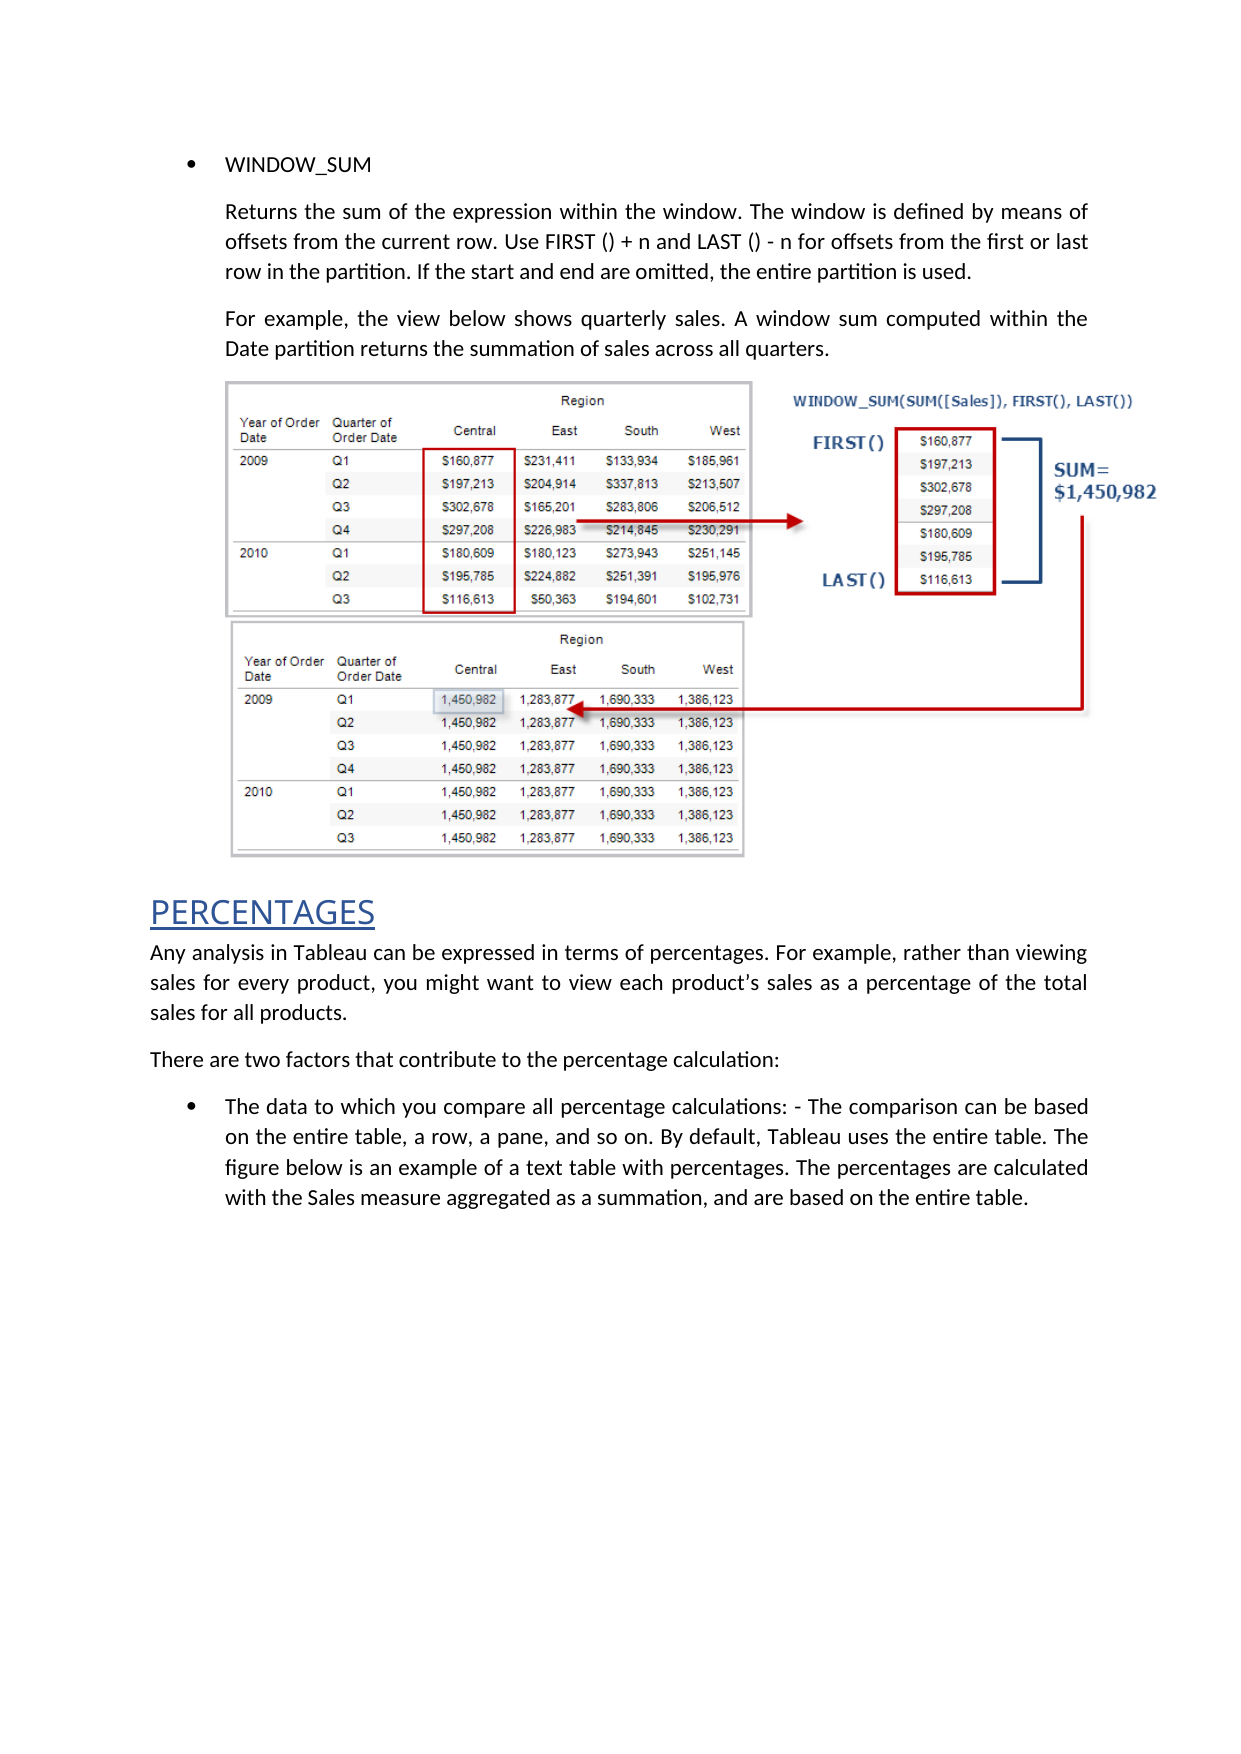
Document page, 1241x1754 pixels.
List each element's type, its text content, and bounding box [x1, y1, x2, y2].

text For example, the view below shows quarterly sales. A window sum computed within the Date partition returns the summation of sales across all quarters. [225, 304, 1090, 362]
subtitle PERCENTAGES [150, 889, 1090, 934]
text Returns the sum of the expression within the window. The window is defined by means of offsets from the current row. Use FIRST () + n and LAST () - n for offsets from the first or last row in the partition. If the start and end are omitted, the entire partition is used. [225, 197, 1090, 285]
text There are two factors that contribute to the percentage calculation: [150, 1045, 1090, 1073]
text Any analysis in Tableau can be expressed in terms of percentages. For example, rather than viewing sales for every product, you might want to view each product’s sales as a percentage of the total sales for all products. [150, 938, 1090, 1027]
picture [225, 381, 1166, 862]
list WINDOW_SUM [187, 150, 1090, 178]
list The data to which you compare all percentage calculations: - The comparison can be based on the entire table, a row, a pane, and so on. By default, Tableau uses the entire table. The figure below is an example of a text table with percentages. The percentages are calculated with the Sales measure aggregated as a summation, and are based on the entire table. [187, 1092, 1090, 1211]
